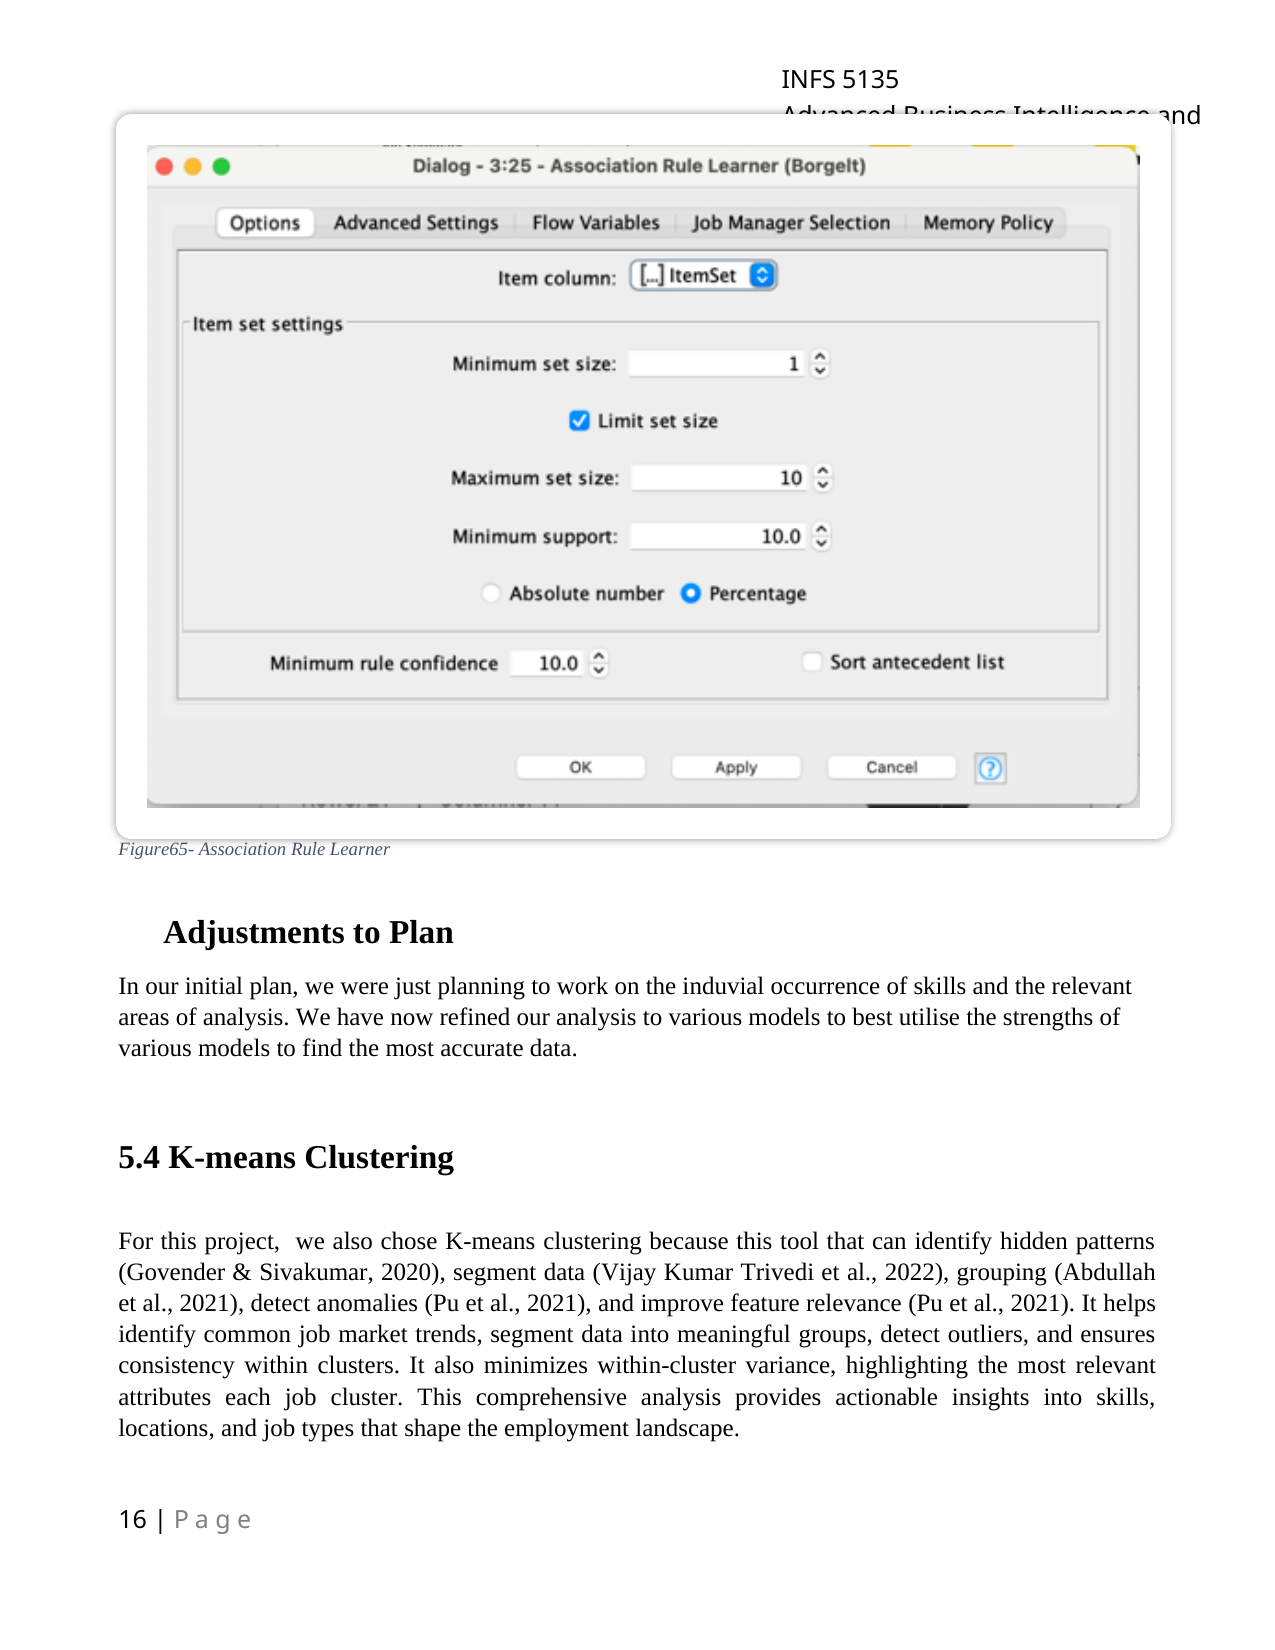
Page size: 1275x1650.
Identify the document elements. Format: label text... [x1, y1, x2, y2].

picture [147, 145, 1140, 808]
subtitle Adjustments to Plan [163, 913, 1157, 951]
text For this project, we also chose K-means clustering because this tool that can identify hidden patterns (Govender & Sivakumar, 2020), segment data (Vijay Kumar Trivedi et al., 2022), grouping (Abdullah et al., 2021), detect anomalies (Pu et al., 2021), and improve feature relevance (Pu et al., 2021). It helps identify common job market trends, segment data into meaningful groups, detect outliers, and ensures consistency within clusters. It also minimizes within-cluster variance, highlighting the most relevant attributes each job cluster. This comprehensive analysis provides actionable insights into skills, locations, and job types that shape the employment landscape. [118, 1226, 1157, 1441]
subtitle 5.4 K-means Clustering [118, 1137, 1157, 1176]
text In our initial plan, we were just planning to work on the induvial occurrence of skills and the relevant areas of analysis. We have now refined our analysis to various models to best utilise the strengths of various models to find the most accurate data. [118, 971, 1157, 1062]
text Figure65- Association Rule Learner [118, 844, 1157, 859]
